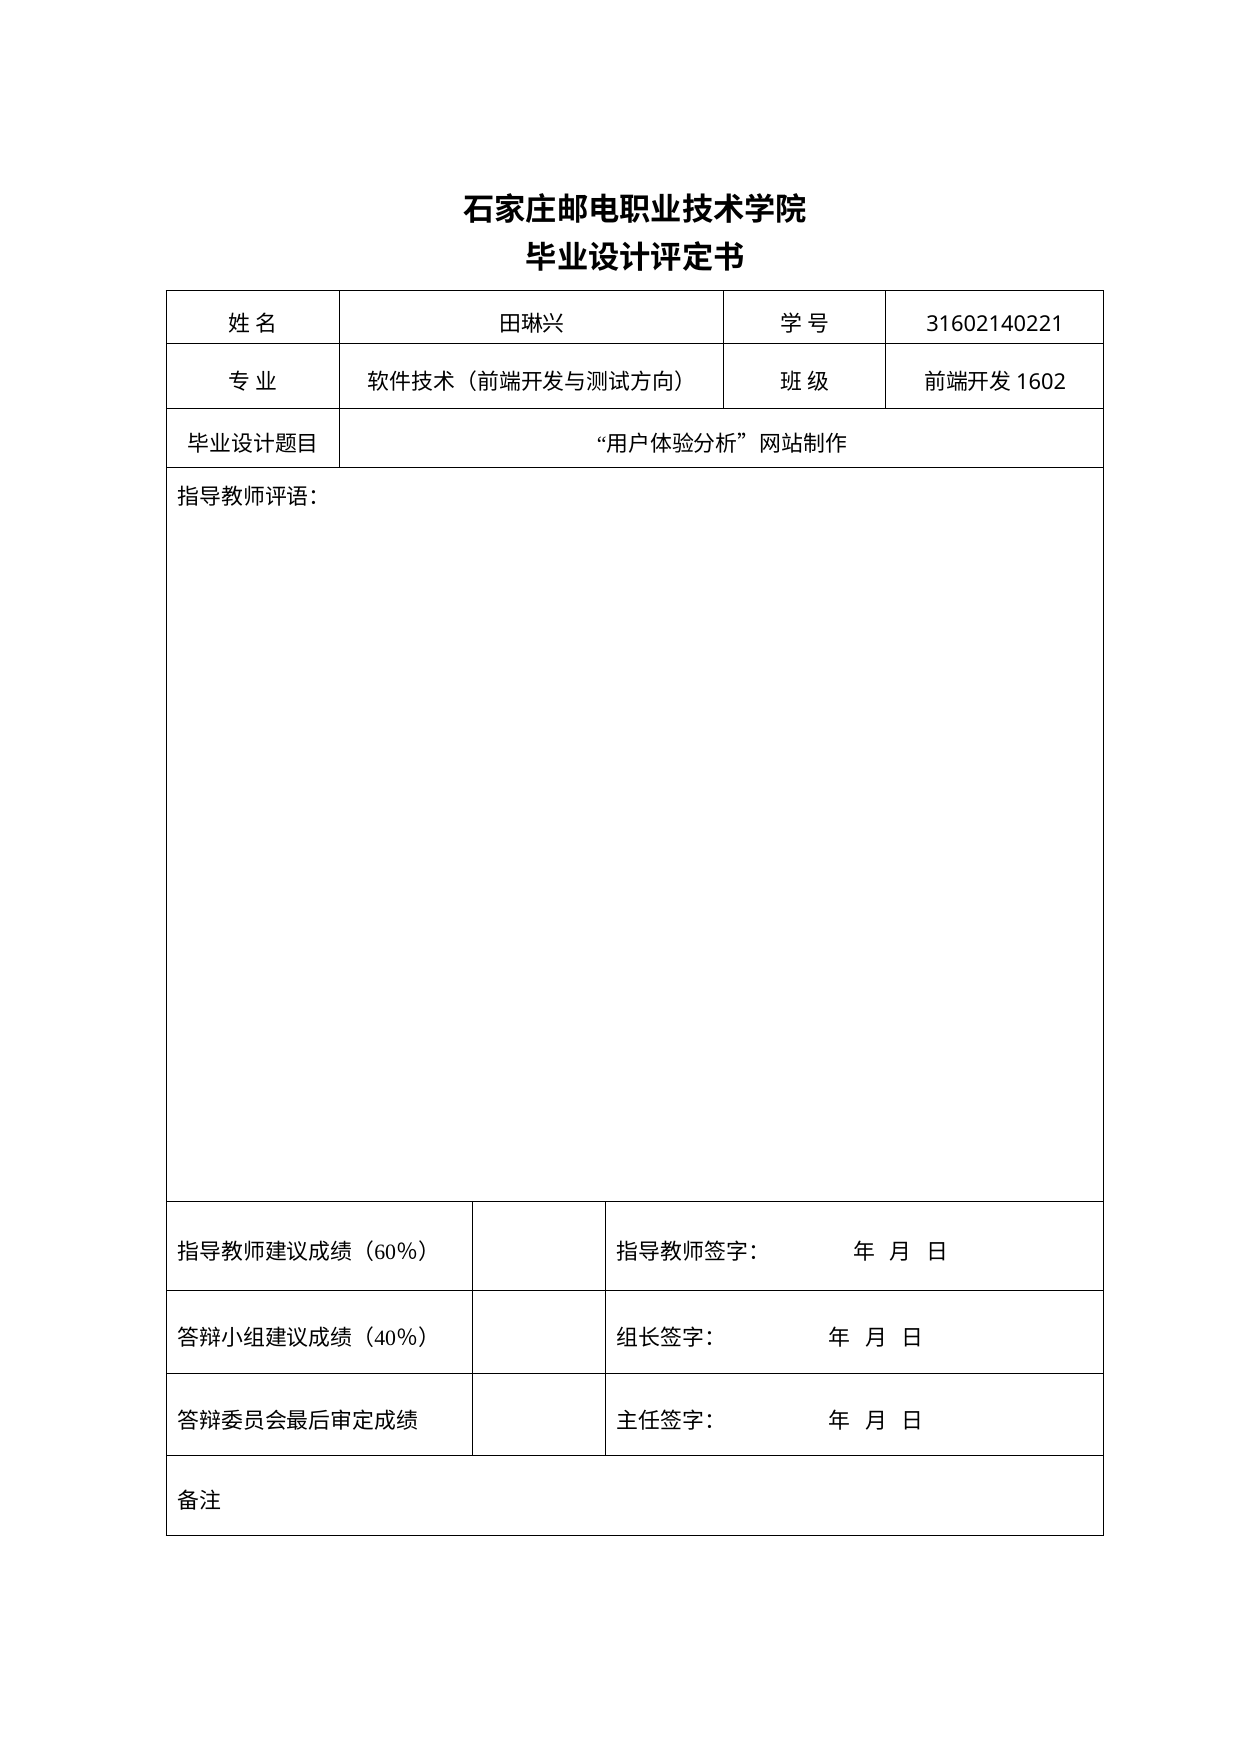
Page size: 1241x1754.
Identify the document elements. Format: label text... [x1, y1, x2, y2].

table_cell 指导教师签字： 年 月 日 [606, 1202, 1103, 1289]
table_cell [473, 1202, 605, 1289]
table_cell 毕业设计题目 [167, 409, 339, 467]
text 毕业设计评定书 [177, 230, 1092, 278]
table_cell 答辩小组建议成绩（40％） [167, 1291, 472, 1373]
table_cell 专 业 [167, 344, 339, 407]
table_cell [473, 1374, 605, 1455]
table_cell 答辩委员会最后审定成绩 [167, 1374, 472, 1455]
table_cell 组长签字： 年 月 日 [606, 1291, 1103, 1373]
table_header 姓 名 [167, 291, 339, 343]
table_cell 备注 [167, 1456, 1103, 1534]
table_cell 指导教师评语： [167, 468, 1103, 1201]
table_cell 班 级 [724, 344, 885, 407]
text 石家庄邮电职业技术学院 [177, 182, 1092, 230]
table_header 学 号 [724, 291, 885, 343]
table_header 田琳兴 [340, 291, 723, 343]
table_cell “用户体验分析”网站制作 [340, 409, 1103, 467]
table_cell 前端开发1602 [886, 344, 1103, 407]
table_header 31602140221 [886, 291, 1103, 343]
table_cell [473, 1291, 605, 1373]
table_cell 主任签字： 年 月 日 [606, 1374, 1103, 1455]
table_cell 软件技术（前端开发与测试方向） [340, 344, 723, 407]
table_cell 指导教师建议成绩（60％） [167, 1202, 472, 1289]
